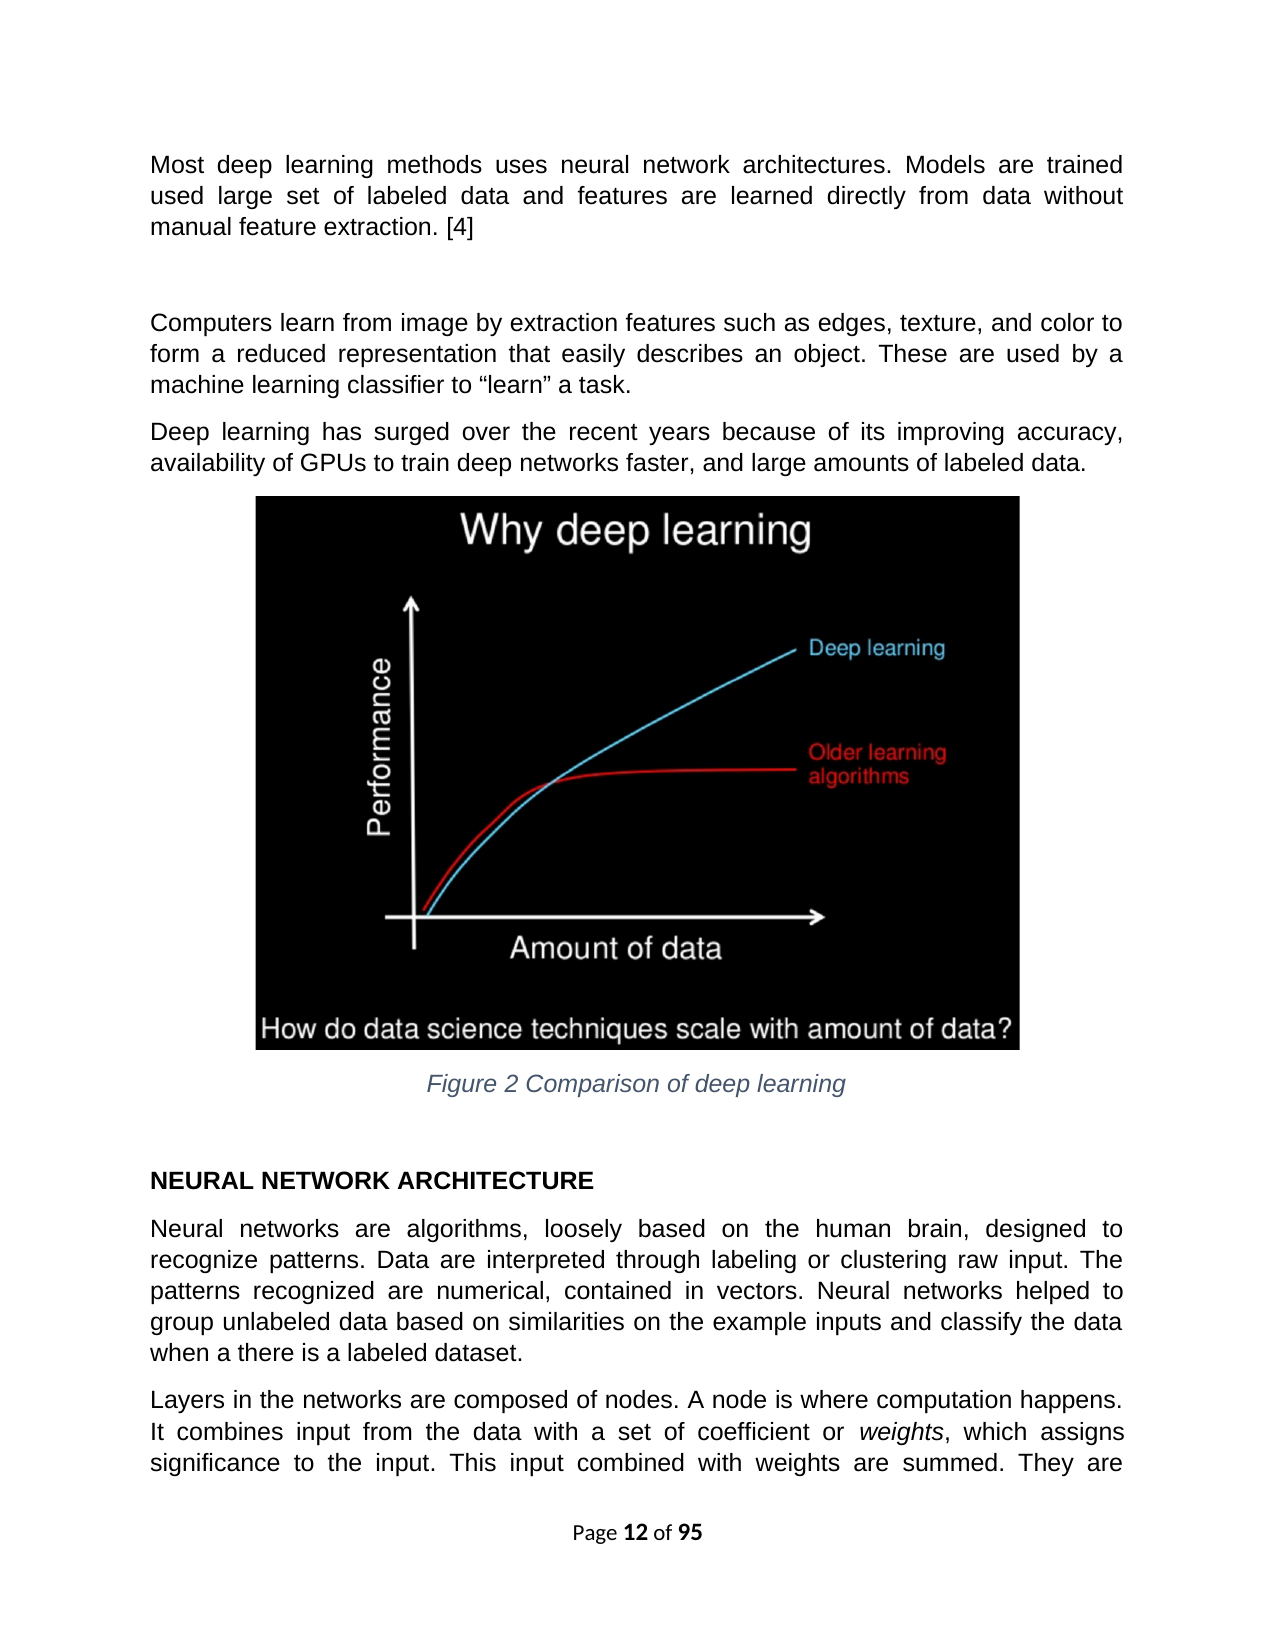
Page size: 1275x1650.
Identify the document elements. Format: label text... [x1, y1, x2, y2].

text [150, 1385, 1125, 1476]
text NEURAL NETWORK ARCHITECTURE [150, 1166, 1125, 1194]
text Deep learning has surged over the recent years because of its improving accuracy, availability of GPUs to train deep networks faster, and large amounts of labeled data. [150, 417, 1125, 477]
text Most deep learning methods uses neural network architectures. Models are trained used large set of labeled data and features are learned directly from data without manual feature extraction. [150, 150, 1125, 241]
picture [255, 496, 1020, 1050]
text Computers learn from image by extraction features such as edges, texture, and color to form a reduced representation that easily describes an object. These are used by a machine learning classifier to “learn” a task. [150, 307, 1125, 398]
text Figure 2 Comparison of deep learning [150, 1068, 1125, 1097]
text Neural networks are algorithms, loosely based on the human brain, designed to recognize patterns. Data are interpreted through labeling or clustering raw input. The patterns recognized are numerical, contained in vectors. Neural networks helped to group unlabeled data based on similarities on the example inputs and classify the data when a there is a labeled dataset. [150, 1213, 1125, 1366]
